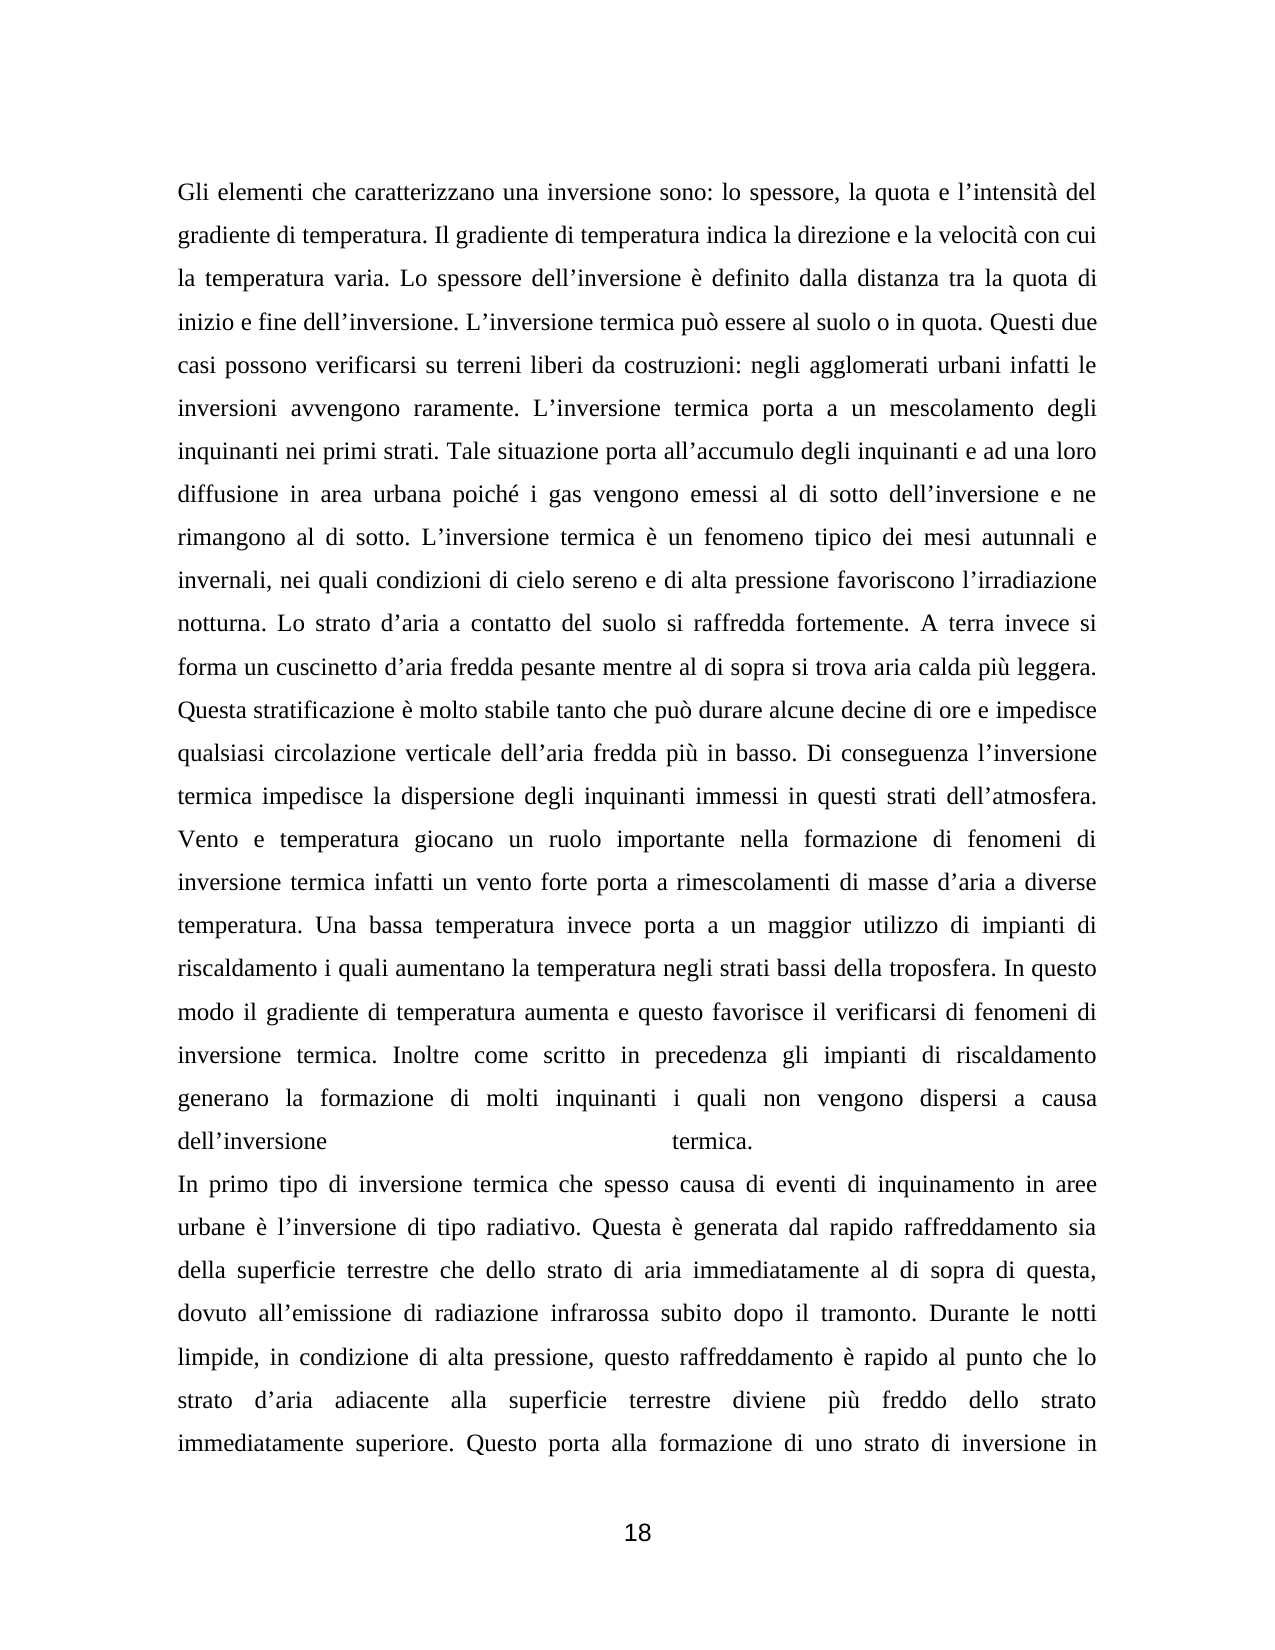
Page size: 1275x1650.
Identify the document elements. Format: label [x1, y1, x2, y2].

text [177, 177, 1098, 1457]
